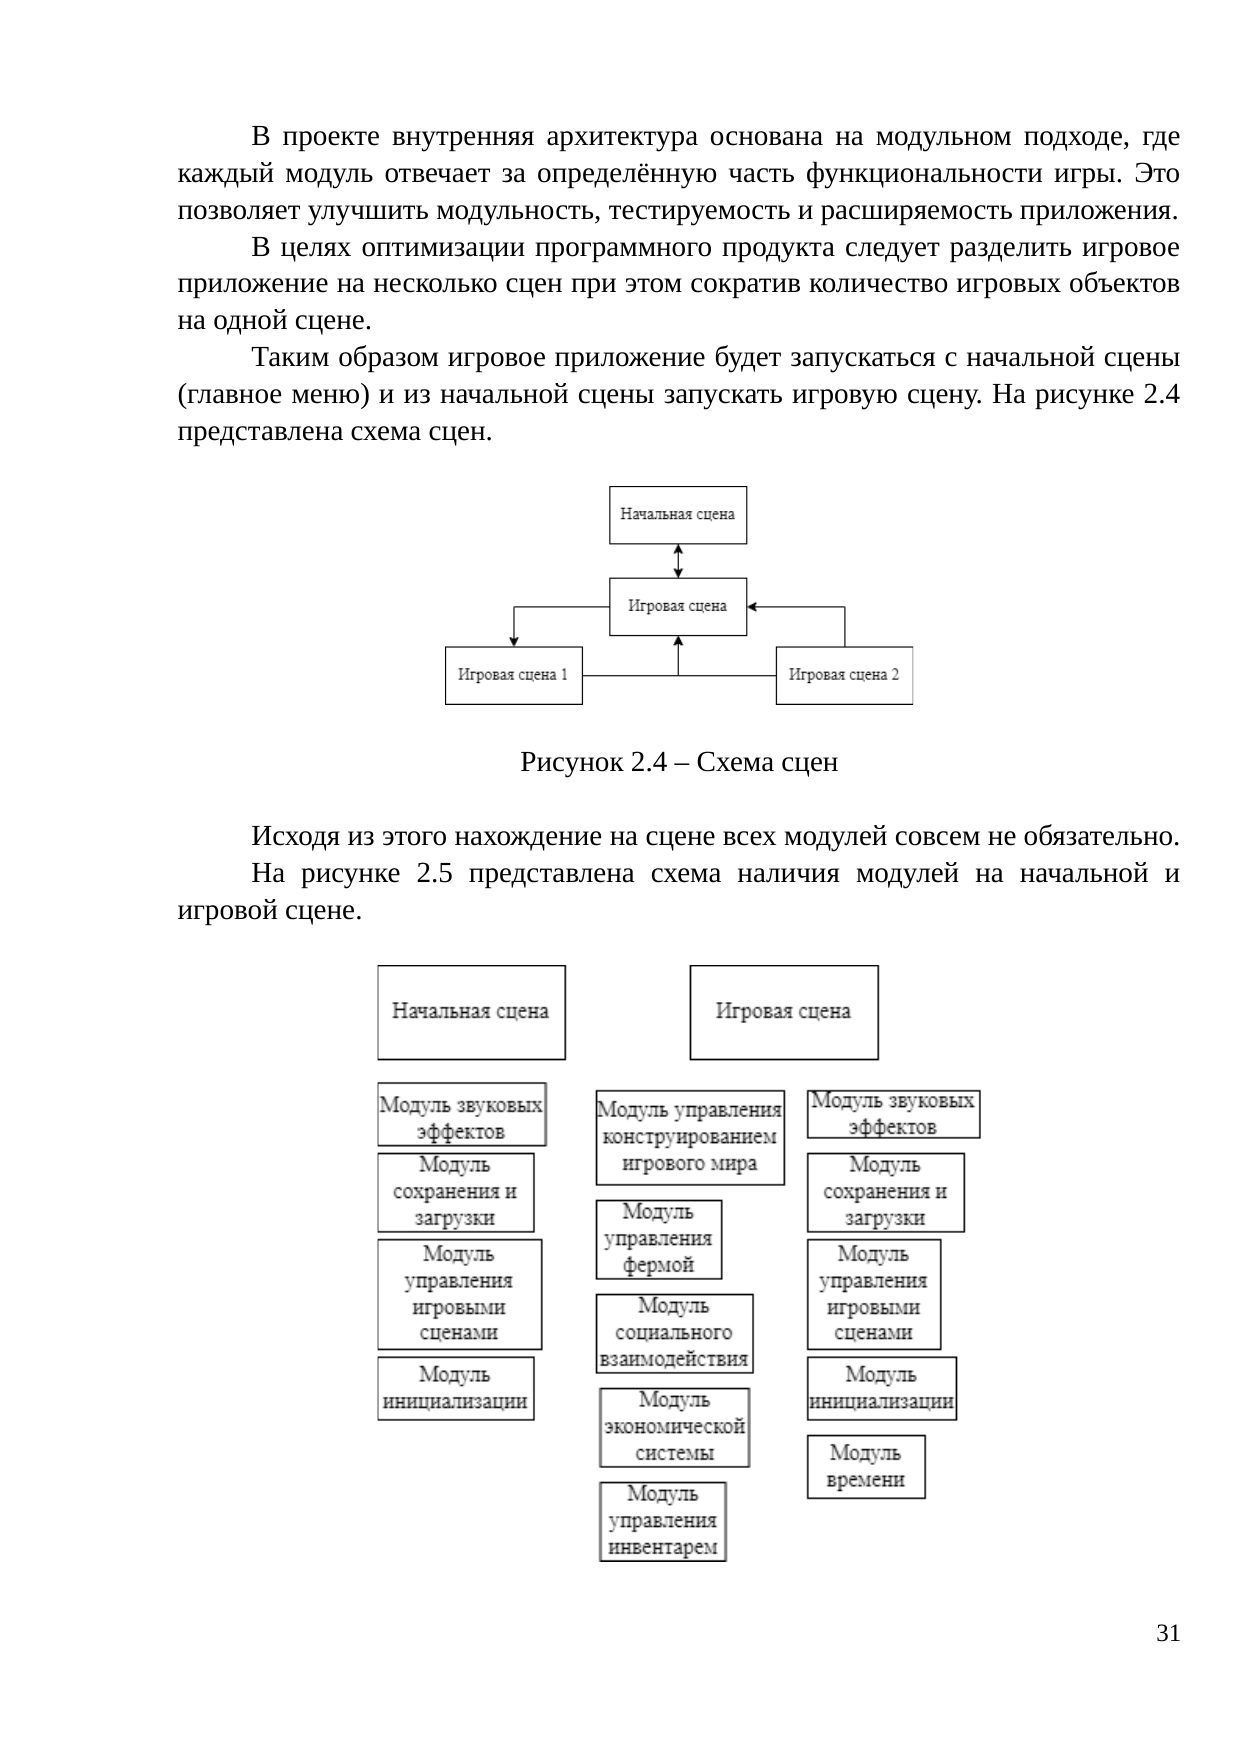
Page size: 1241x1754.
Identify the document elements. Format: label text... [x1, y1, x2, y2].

text Исходя из этого нахождение на сцене всех модулей совсем не обязательно. [177, 818, 1181, 852]
text Таким образом игровое приложение будет запускаться с начальной сцены (главное меню) и из начальной сцены запускать игровую сцену. На рисунке 2.4 представлена схема сцен. [177, 339, 1181, 447]
text В целях оптимизации программного продукта следует разделить игровое приложение на несколько сцен при этом сократив количество игровых объектов на одной сцене. [177, 229, 1181, 336]
text Рисунок 2.4 – Схема сцен [177, 744, 1181, 778]
text В проекте внутренняя архитектура основана на модульном подходе, где каждый модуль отвечает за определённую часть функциональности игры. Это позволяет улучшить модульность, тестируемость и расширяемость приложения. [177, 118, 1181, 225]
picture [445, 486, 914, 705]
picture [377, 965, 981, 1562]
text На рисунке 2.5 представлена схема наличия модулей на начальной и игровой сцене. [177, 855, 1181, 926]
